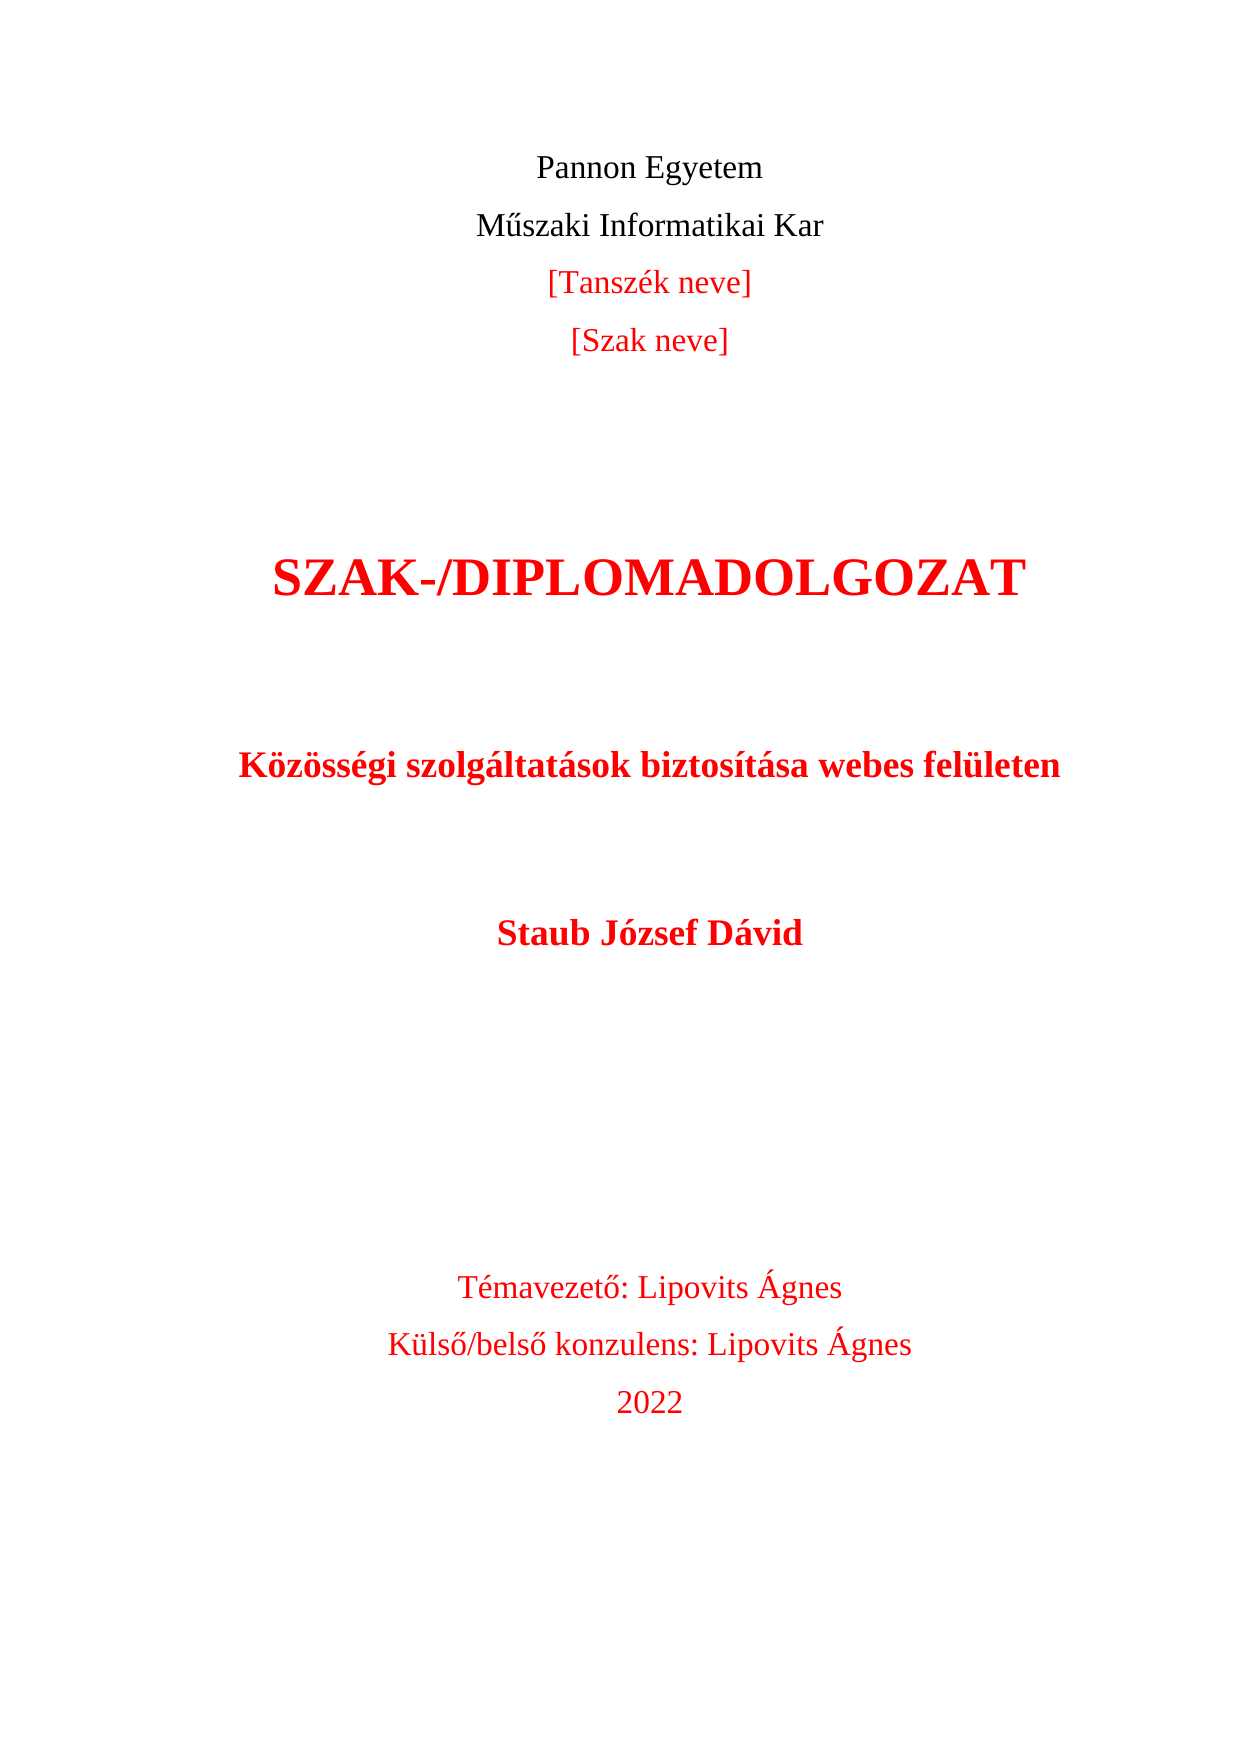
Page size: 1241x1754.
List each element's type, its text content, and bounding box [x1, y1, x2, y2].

text Műszaki Informatikai Kar [207, 205, 1092, 243]
text Közösségi szolgáltatások biztosítása webes felületen [207, 742, 1092, 785]
text [Tanszék neve] [207, 263, 1092, 301]
text Témavezető: Lipovits Ágnes [207, 1267, 1092, 1306]
text 2022 [207, 1382, 1092, 1421]
text SZAK-/DIPLOMADOLGOZAT [207, 544, 1092, 607]
text Staub József Dávid [207, 911, 1092, 954]
text [Szak neve] [207, 320, 1092, 358]
text Pannon Egyetem [207, 148, 1092, 186]
text Külső/belső konzulens: Lipovits Ágnes [207, 1325, 1092, 1363]
